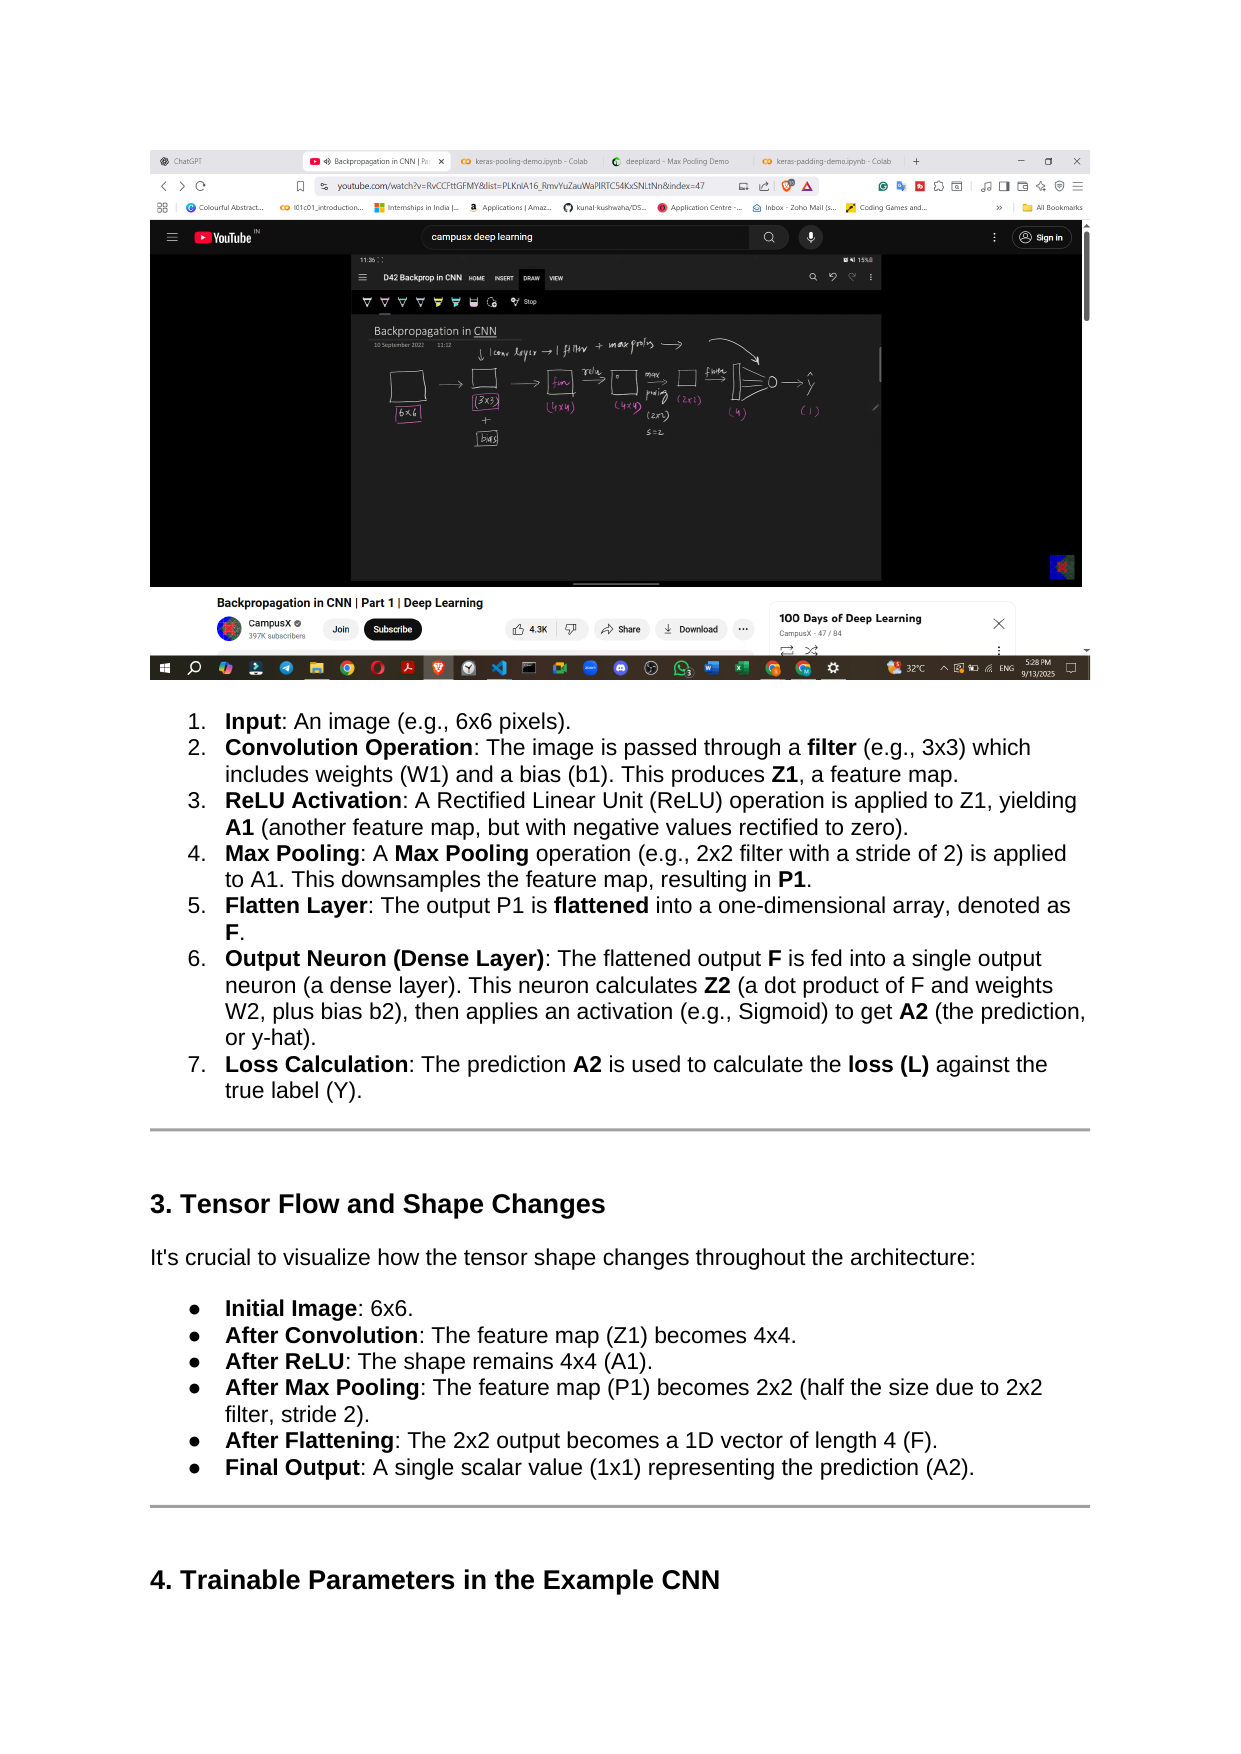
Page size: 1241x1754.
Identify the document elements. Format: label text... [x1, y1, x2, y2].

list ReLU Activation: A Rectified Linear Unit (ReLU) operation is applied to Z1, yielding A1 (another feature map, but with negative values rectified to zero). [187, 787, 1090, 840]
list Convolution Operation: The image is passed through a filter (e.g., 3x3) which includes weights (W1) and a bias (b1). This produces Z1, a feature map. [187, 734, 1090, 787]
list Input: An image (e.g., 6x6 pixels). [187, 708, 1090, 734]
list Flatten Layer: The output P1 is flattened into a one-dimensional array, denoted as F. [187, 892, 1090, 945]
list Initial Image: 6x6. [187, 1295, 1090, 1322]
subtitle 4. Trainable Parameters in the Example CNN [150, 1564, 1090, 1595]
list After Flattening: The 2x2 output becomes a 1D vector of length 4 (F). [187, 1427, 1090, 1453]
picture [150, 150, 1091, 680]
list Loss Calculation: The prediction A2 is used to calculate the loss (L) against the true label (Y). [187, 1051, 1090, 1103]
list After Max Pooling: The feature map (P1) becomes 2x2 (half the size due to 2x2 filter, stride 2). [187, 1374, 1090, 1427]
list Max Pooling: A Max Pooling operation (e.g., 2x2 filter with a stride of 2) is applied to A1. This downsamples the feature map, resulting in P1. [187, 840, 1090, 892]
list After Convolution: The feature map (Z1) becomes 4x4. [187, 1322, 1090, 1348]
list Output Neuron (Dense Layer): The flattened output F is fed into a single output neuron (a dense layer). This neuron calculates Z2 (a dot product of F and weights W2, plus bias b2), then applies an activation (e.g., Sigmoid) to get A2 (the prediction, or y-hat). [187, 945, 1090, 1051]
list After ReLU: The shape remains 4x4 (A1). [187, 1348, 1090, 1374]
subtitle 3. Tensor Flow and Shape Changes [150, 1188, 1090, 1219]
text It's crucial to visualize how the tensor shape changes throughout the architecture: [150, 1244, 1090, 1270]
list Final Output: A single scalar value (1x1) representing the prediction (A2). [187, 1453, 1090, 1480]
